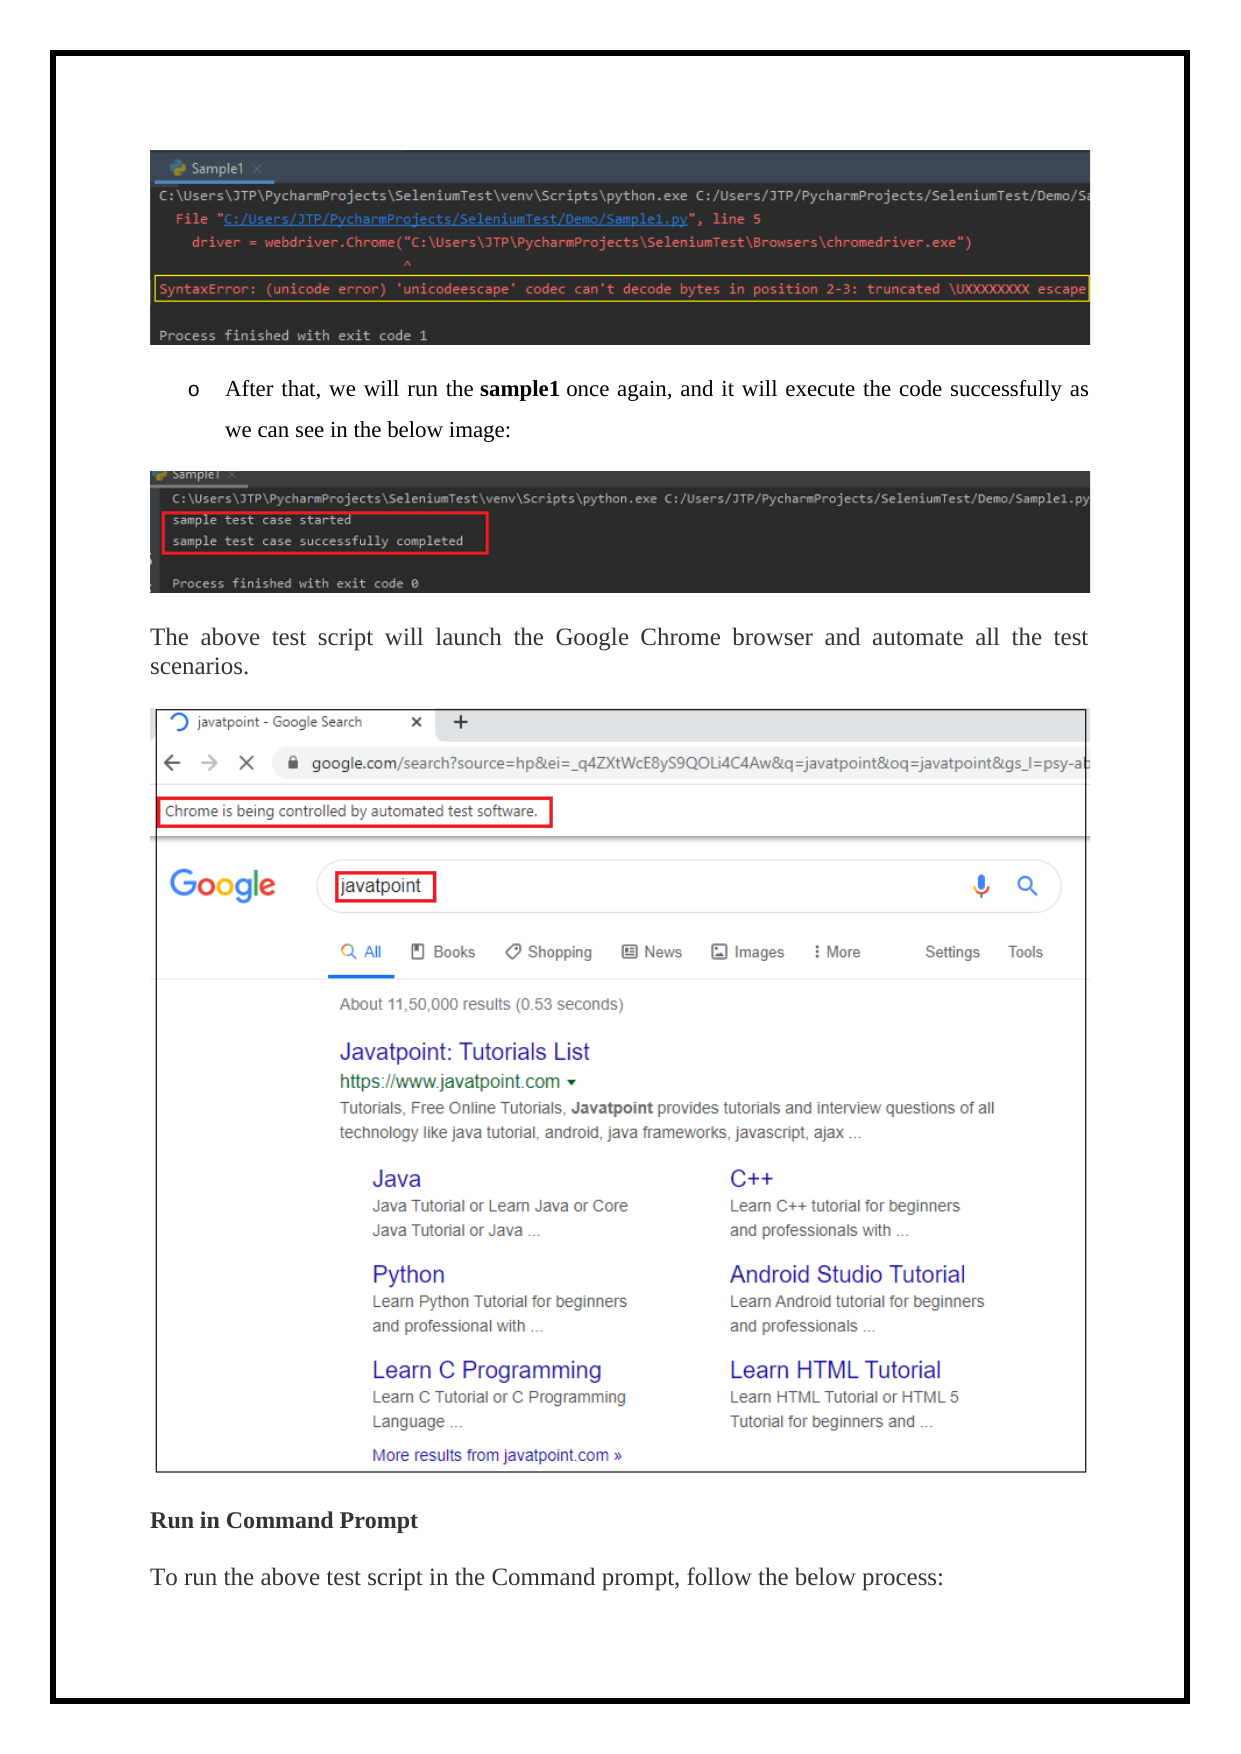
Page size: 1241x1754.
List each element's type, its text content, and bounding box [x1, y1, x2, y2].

picture [150, 150, 1091, 345]
text Run in Command Prompt [150, 1506, 1090, 1533]
list After that, we will run the sample1 once again, and it will execute the code successfully as we can see in the below image: [187, 364, 1090, 442]
text The above test script will launch the Google Chrome browser and automate all the test scenarios. [150, 622, 1090, 679]
picture [150, 708, 1091, 1475]
picture [150, 471, 1091, 593]
text To run the above test script in the Command prompt, follow the below process: [150, 1562, 1090, 1591]
